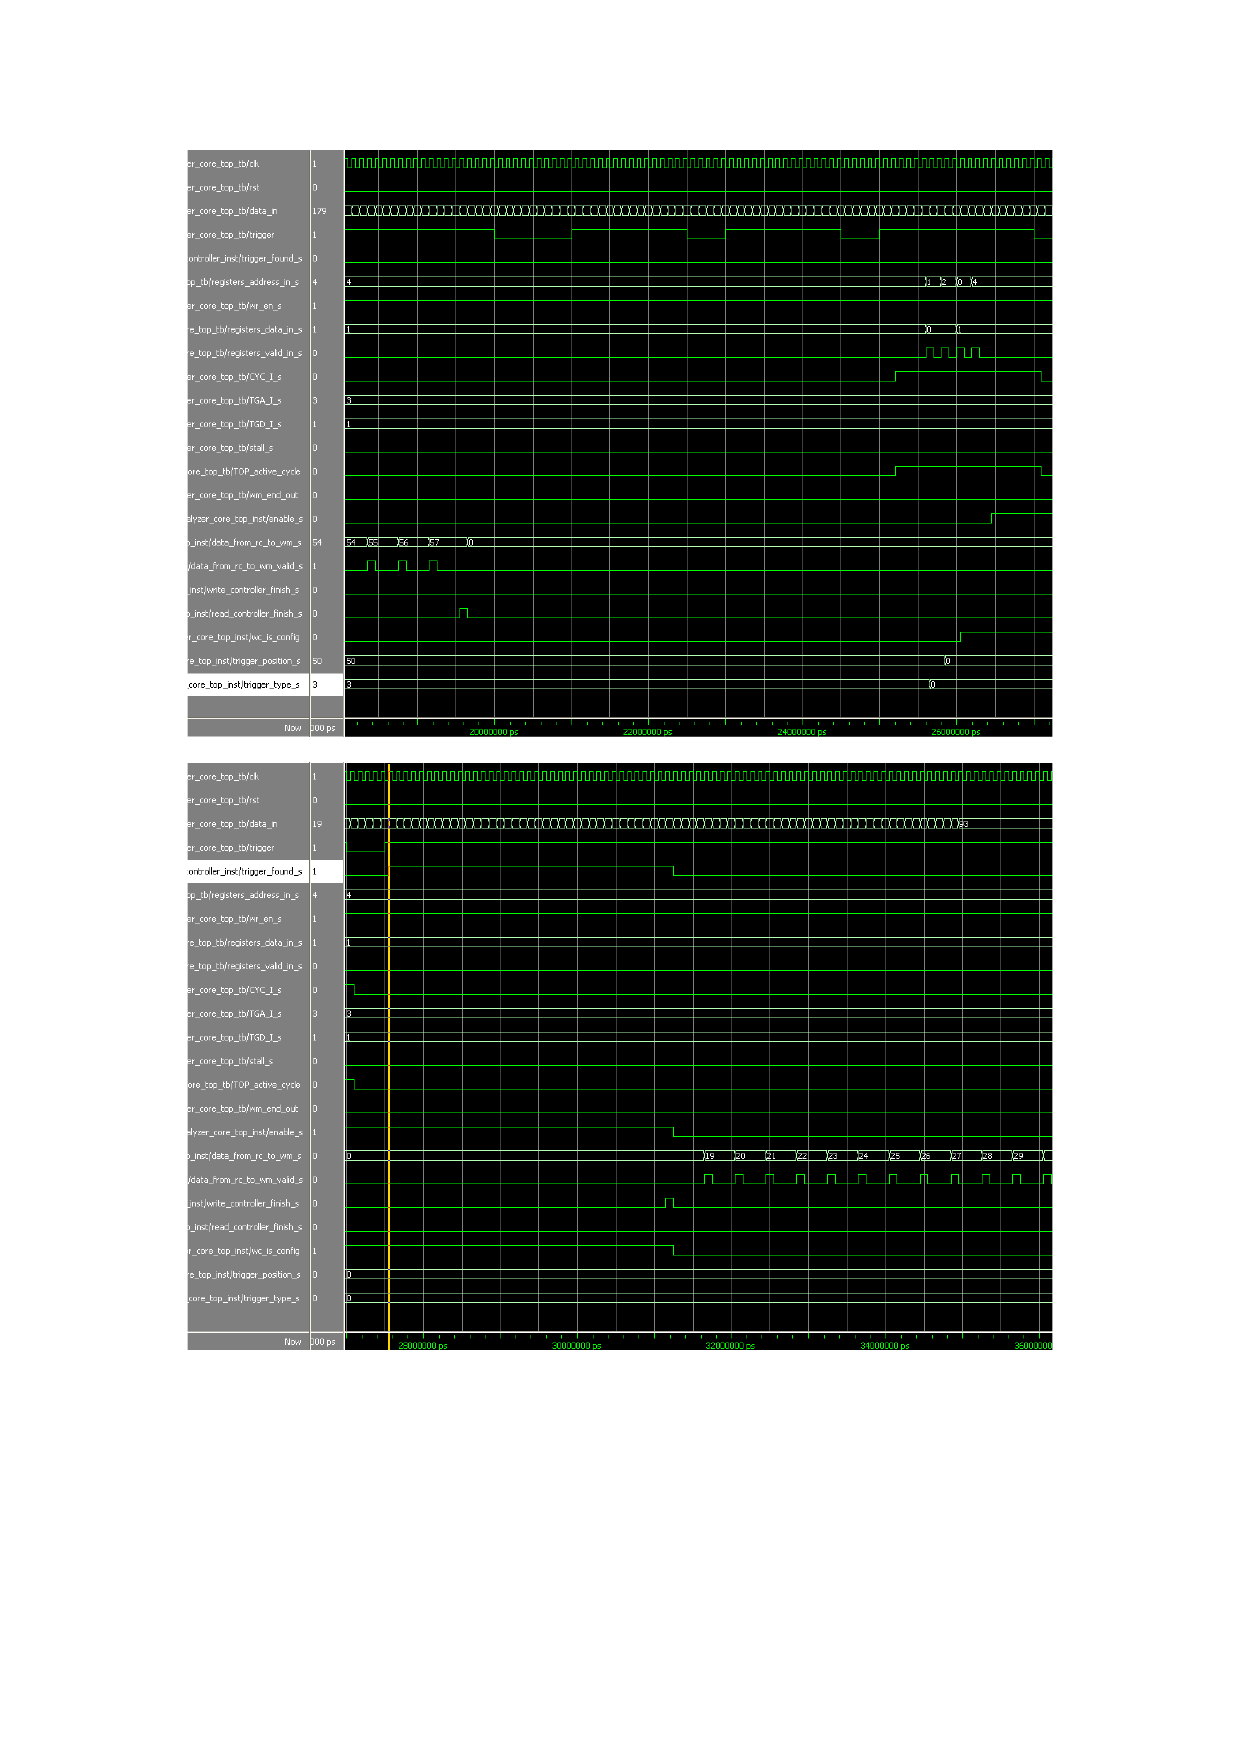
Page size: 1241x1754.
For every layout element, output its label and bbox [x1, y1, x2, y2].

picture [187, 762, 1053, 1350]
picture [187, 150, 1053, 737]
